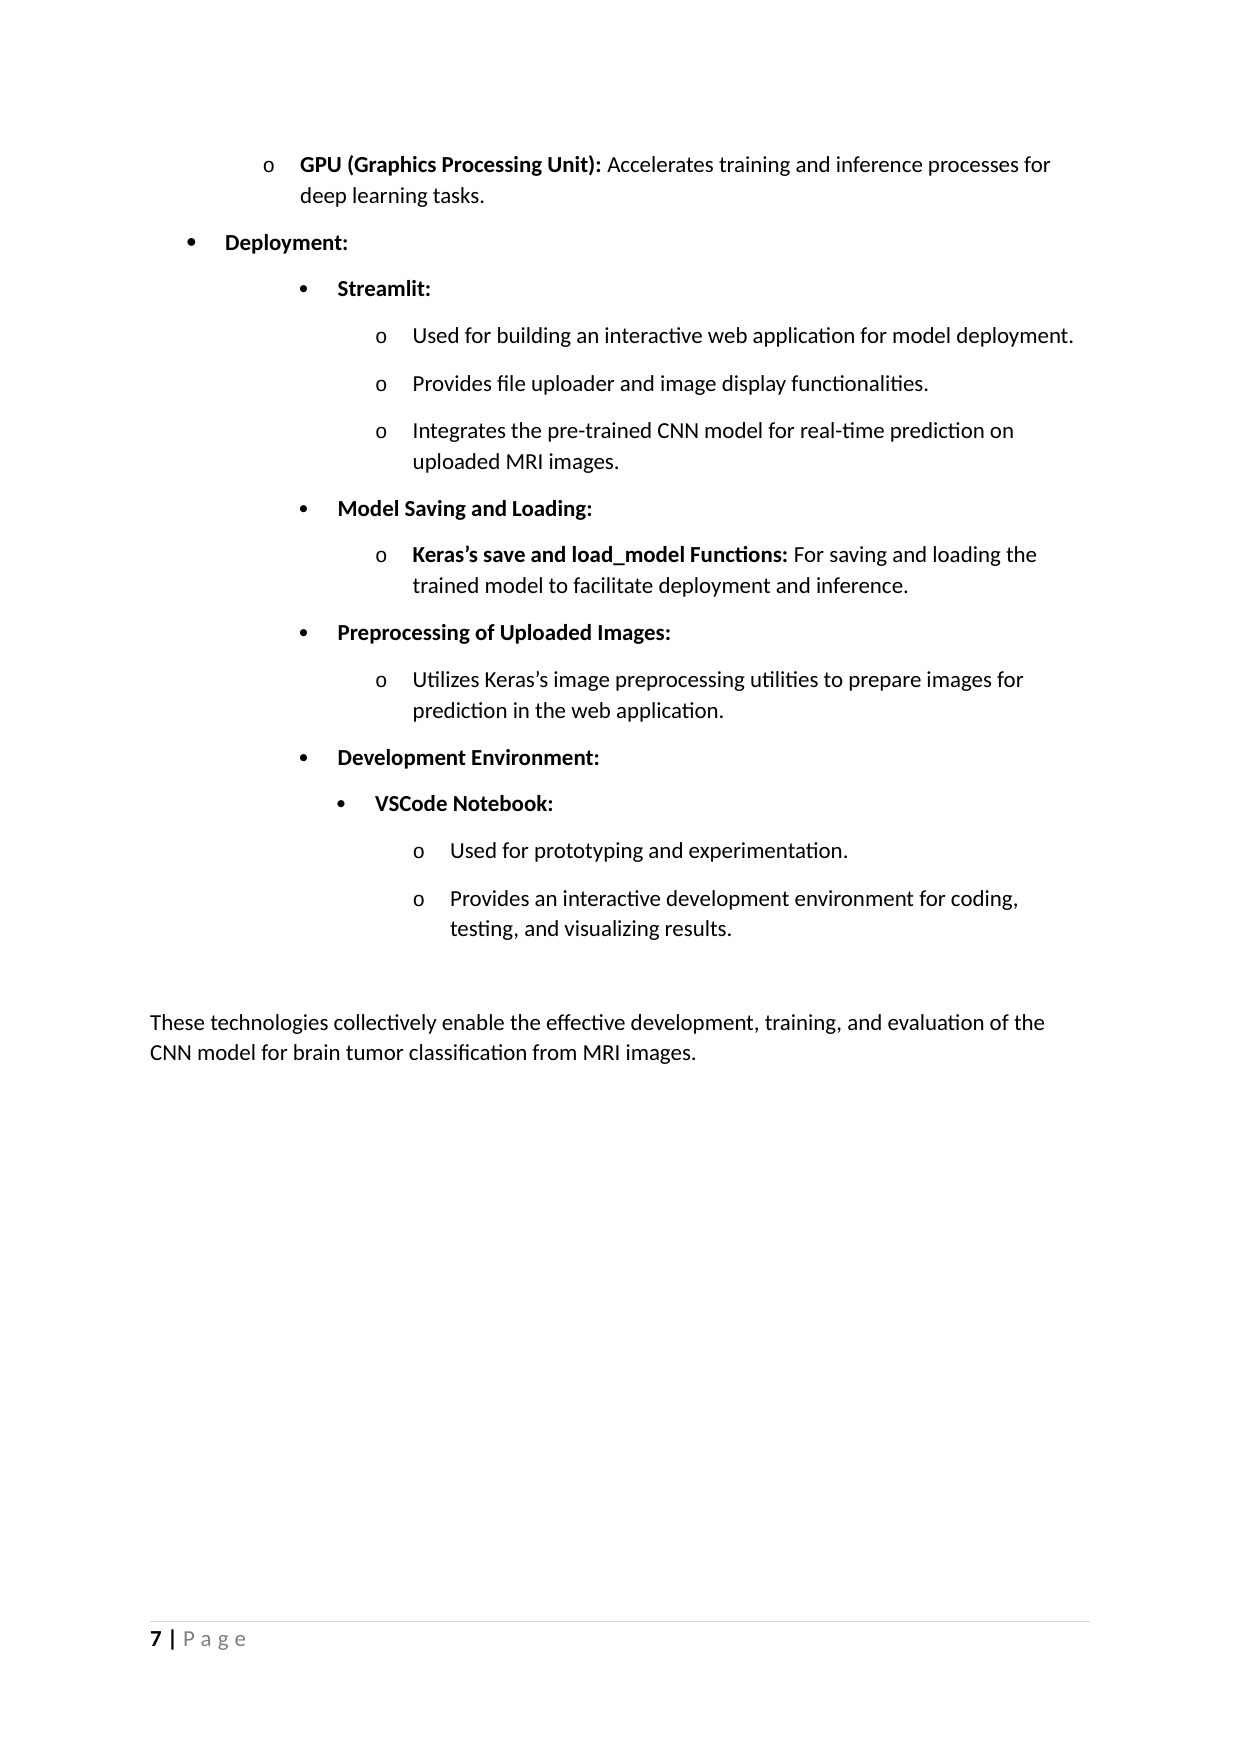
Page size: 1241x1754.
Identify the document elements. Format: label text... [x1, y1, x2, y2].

list Deployment: [187, 228, 1090, 256]
list Utilizes Keras’s image preprocessing utilities to prepare images for prediction in the web application. [375, 665, 1090, 724]
list Preprocessing of Uploaded Images: [300, 618, 1090, 646]
list Integrates the pre-trained CNN model for real-time prediction on uploaded MRI images. [375, 416, 1090, 475]
list Used for prototyping and experimentation. [412, 836, 1090, 865]
list Provides file uploader and image display functionalities. [375, 369, 1090, 397]
list Development Environment: [300, 743, 1090, 771]
list Model Saving and Loading: [300, 494, 1090, 522]
list VSCode Notebook: [337, 789, 1090, 818]
list Keras’s save and load_model Functions: For saving and loading the trained model to facilitate deployment and inference. [375, 541, 1090, 599]
list Provides an interactive development environment for coding, testing, and visualizing results. [412, 884, 1090, 943]
text These technologies collectively enable the effective development, training, and evaluation of the CNN model for brain tumor classification from MRI images. [150, 1008, 1090, 1067]
list Used for building an interactive web application for model deployment. [375, 321, 1090, 350]
list Streamlit: [300, 274, 1090, 302]
list GPU (Graphics Processing Unit): Accelerates training and inference processes for deep learning tasks. [262, 150, 1090, 209]
